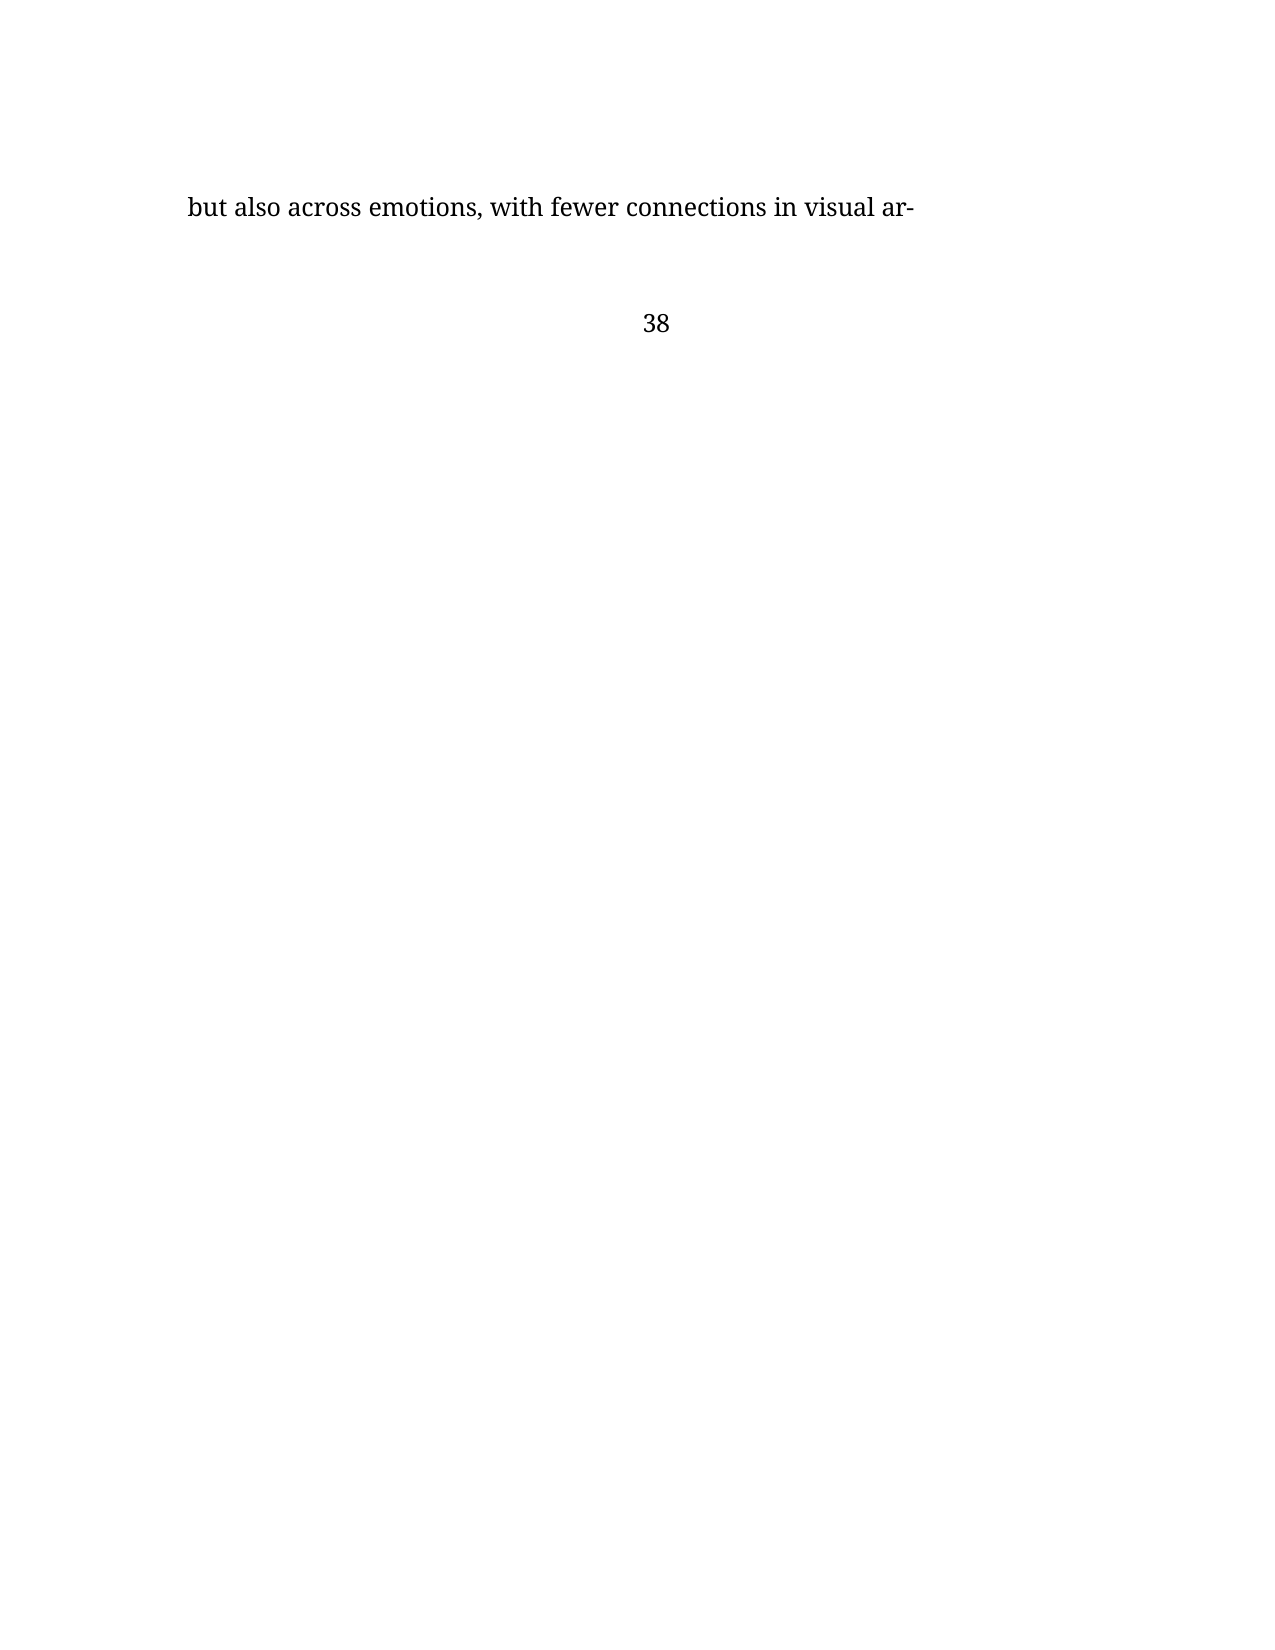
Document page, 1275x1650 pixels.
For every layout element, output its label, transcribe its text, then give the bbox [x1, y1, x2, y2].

text 38 [173, 306, 1140, 340]
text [187, 189, 1125, 224]
